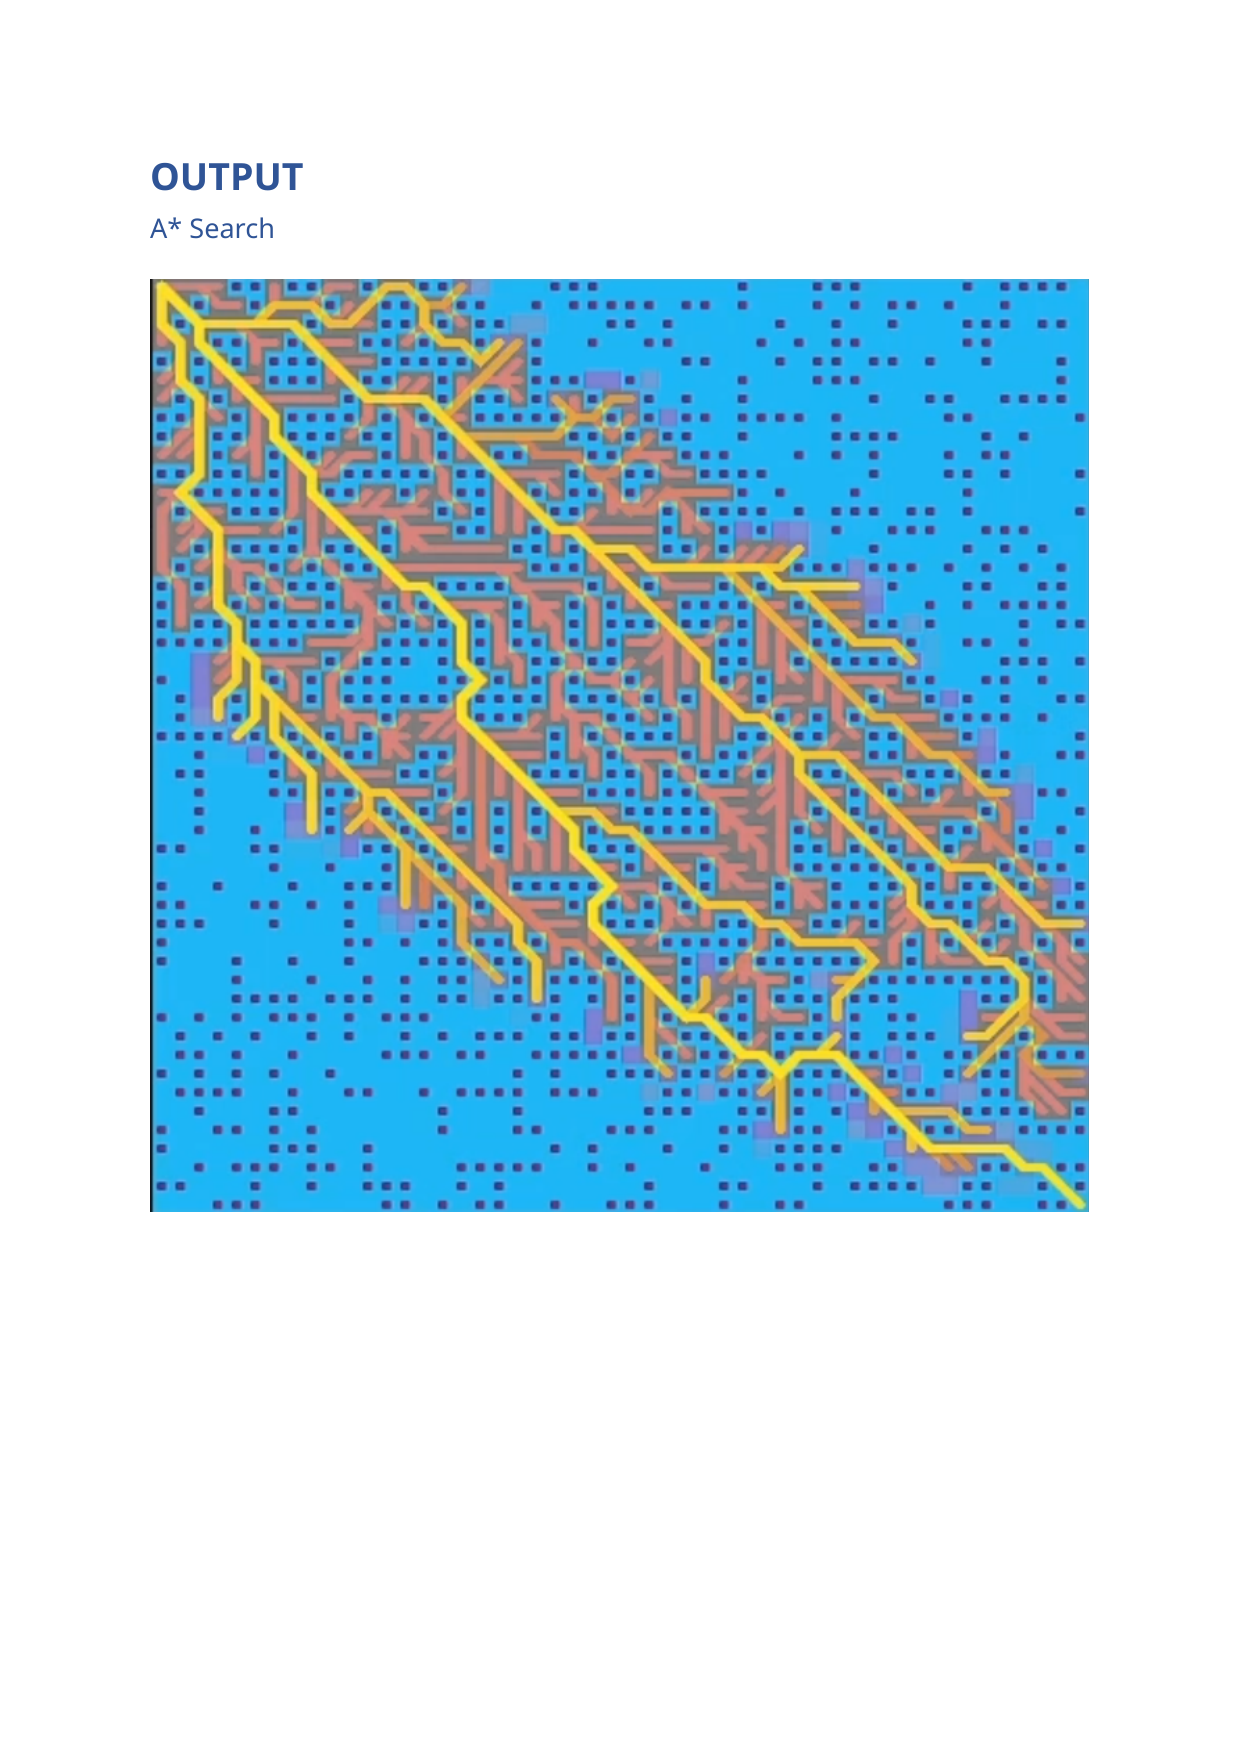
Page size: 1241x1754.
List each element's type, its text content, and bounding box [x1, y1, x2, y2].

subtitle A* Search [150, 209, 1090, 246]
picture [150, 279, 1089, 1212]
subtitle OUTPUT [150, 150, 1090, 201]
